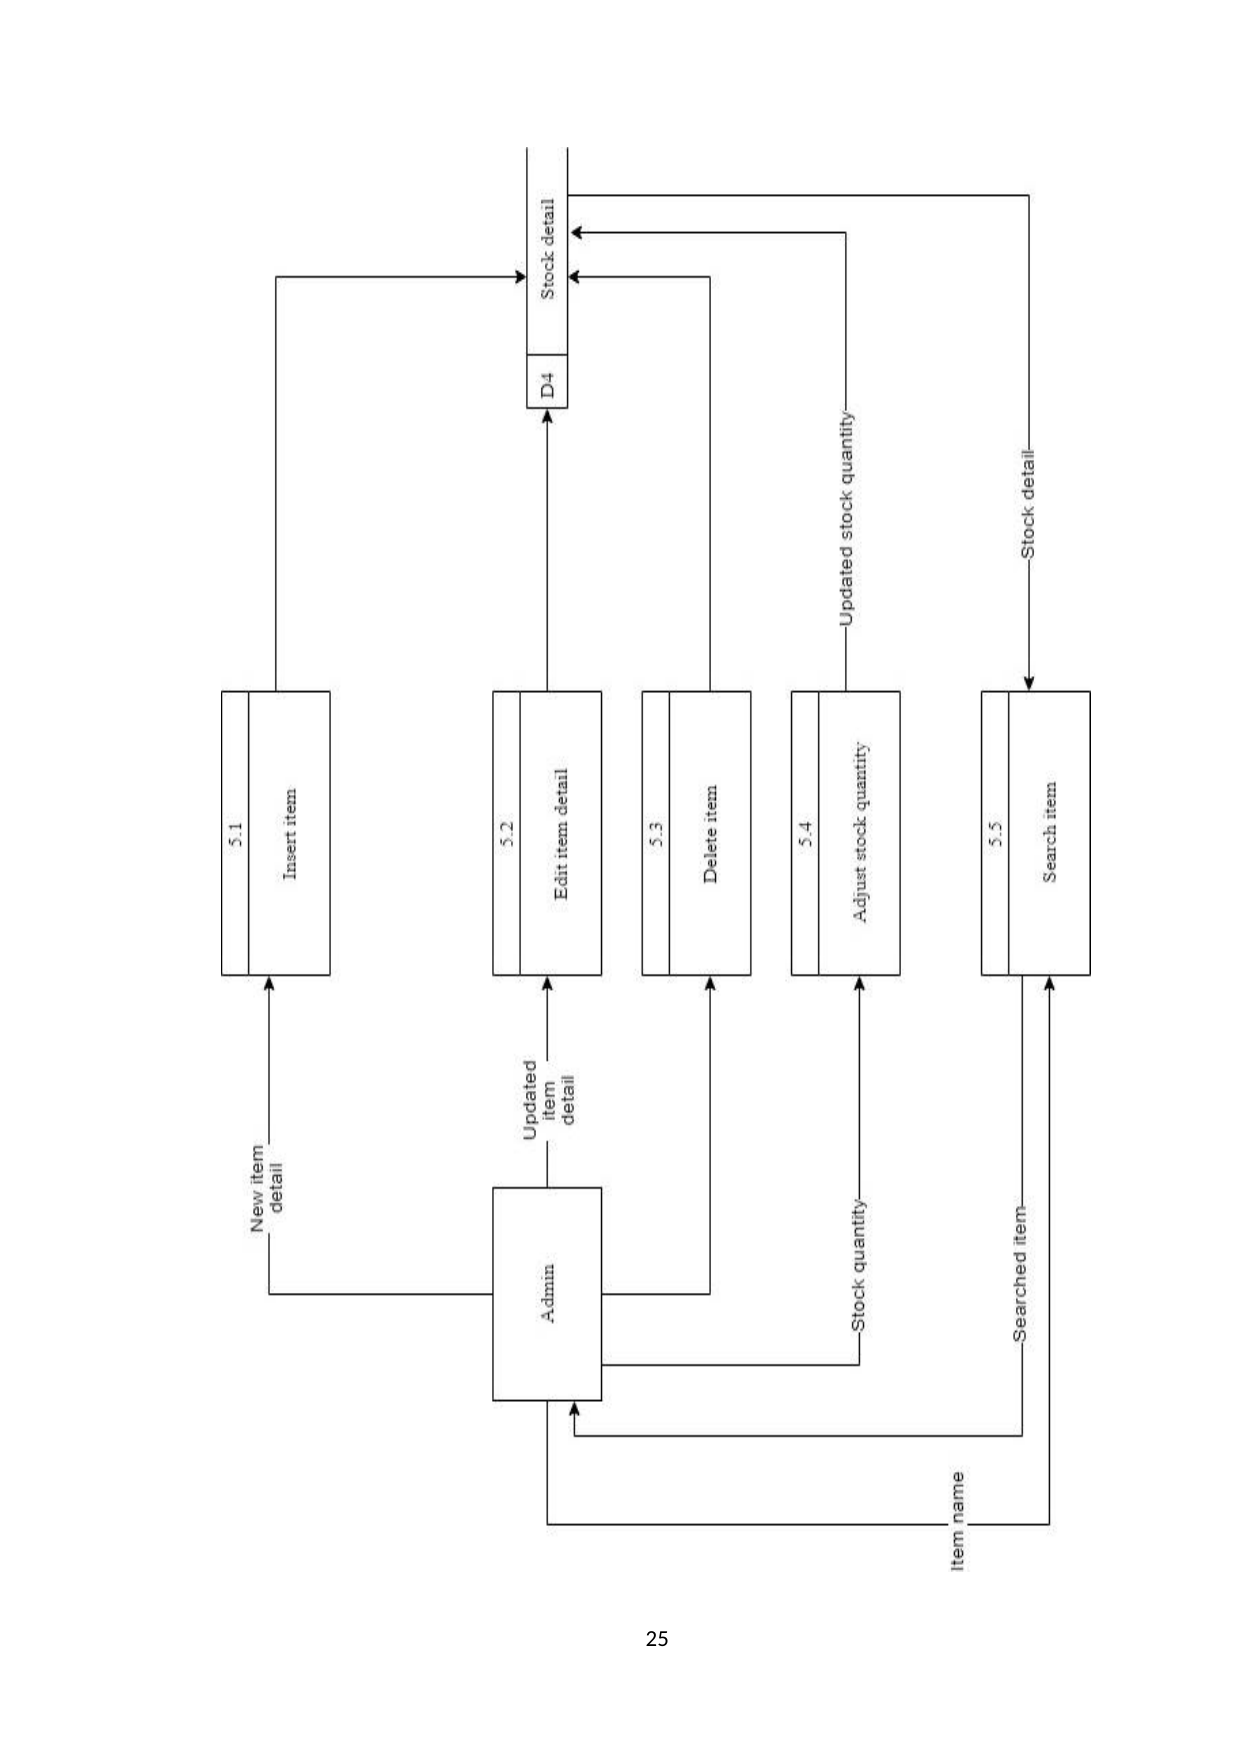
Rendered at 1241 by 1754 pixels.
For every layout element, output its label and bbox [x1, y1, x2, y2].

picture [221, 147, 1091, 1572]
